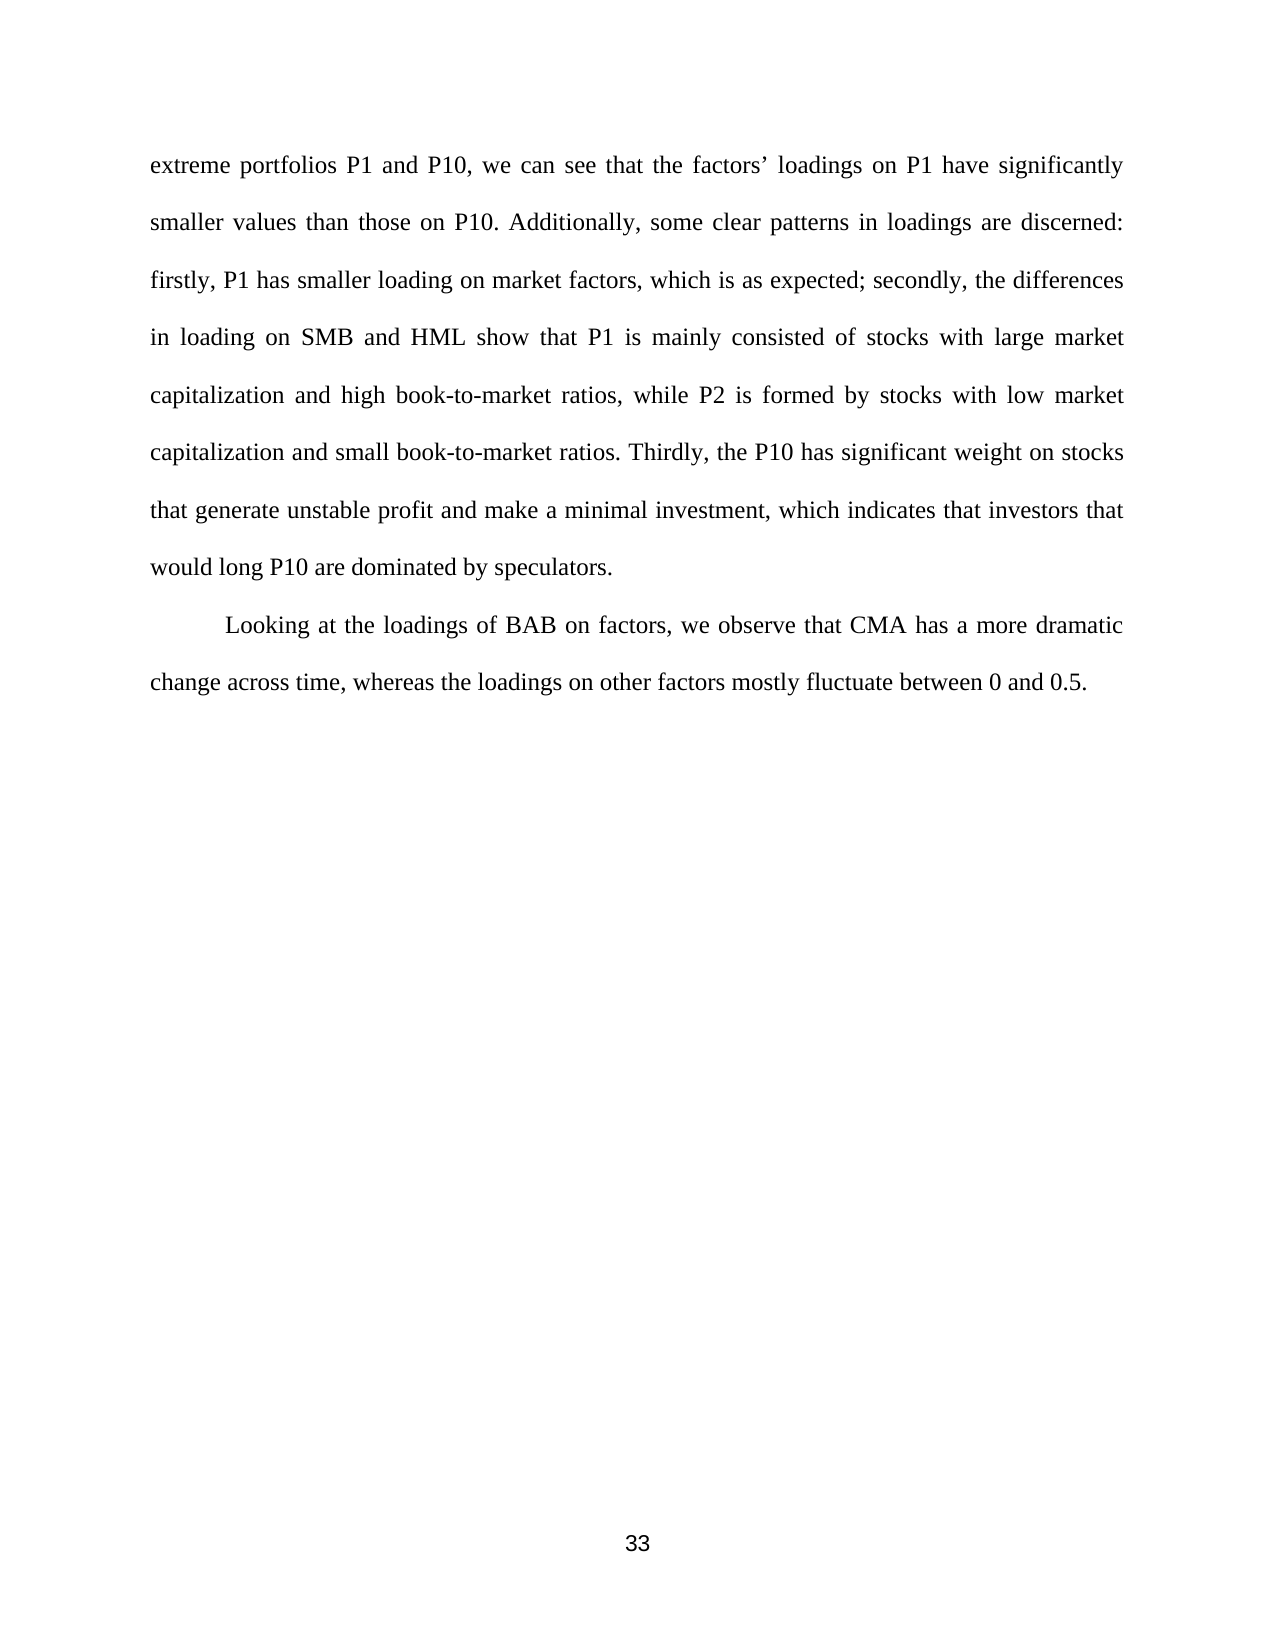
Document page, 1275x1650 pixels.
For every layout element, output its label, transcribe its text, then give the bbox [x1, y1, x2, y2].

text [150, 150, 1125, 581]
text Looking at the loadings of BAB on factors, we observe that CMA has a more dramatic change across time, whereas the loadings on other factors mostly fluctuate between 0 and 0.5. [150, 610, 1125, 696]
